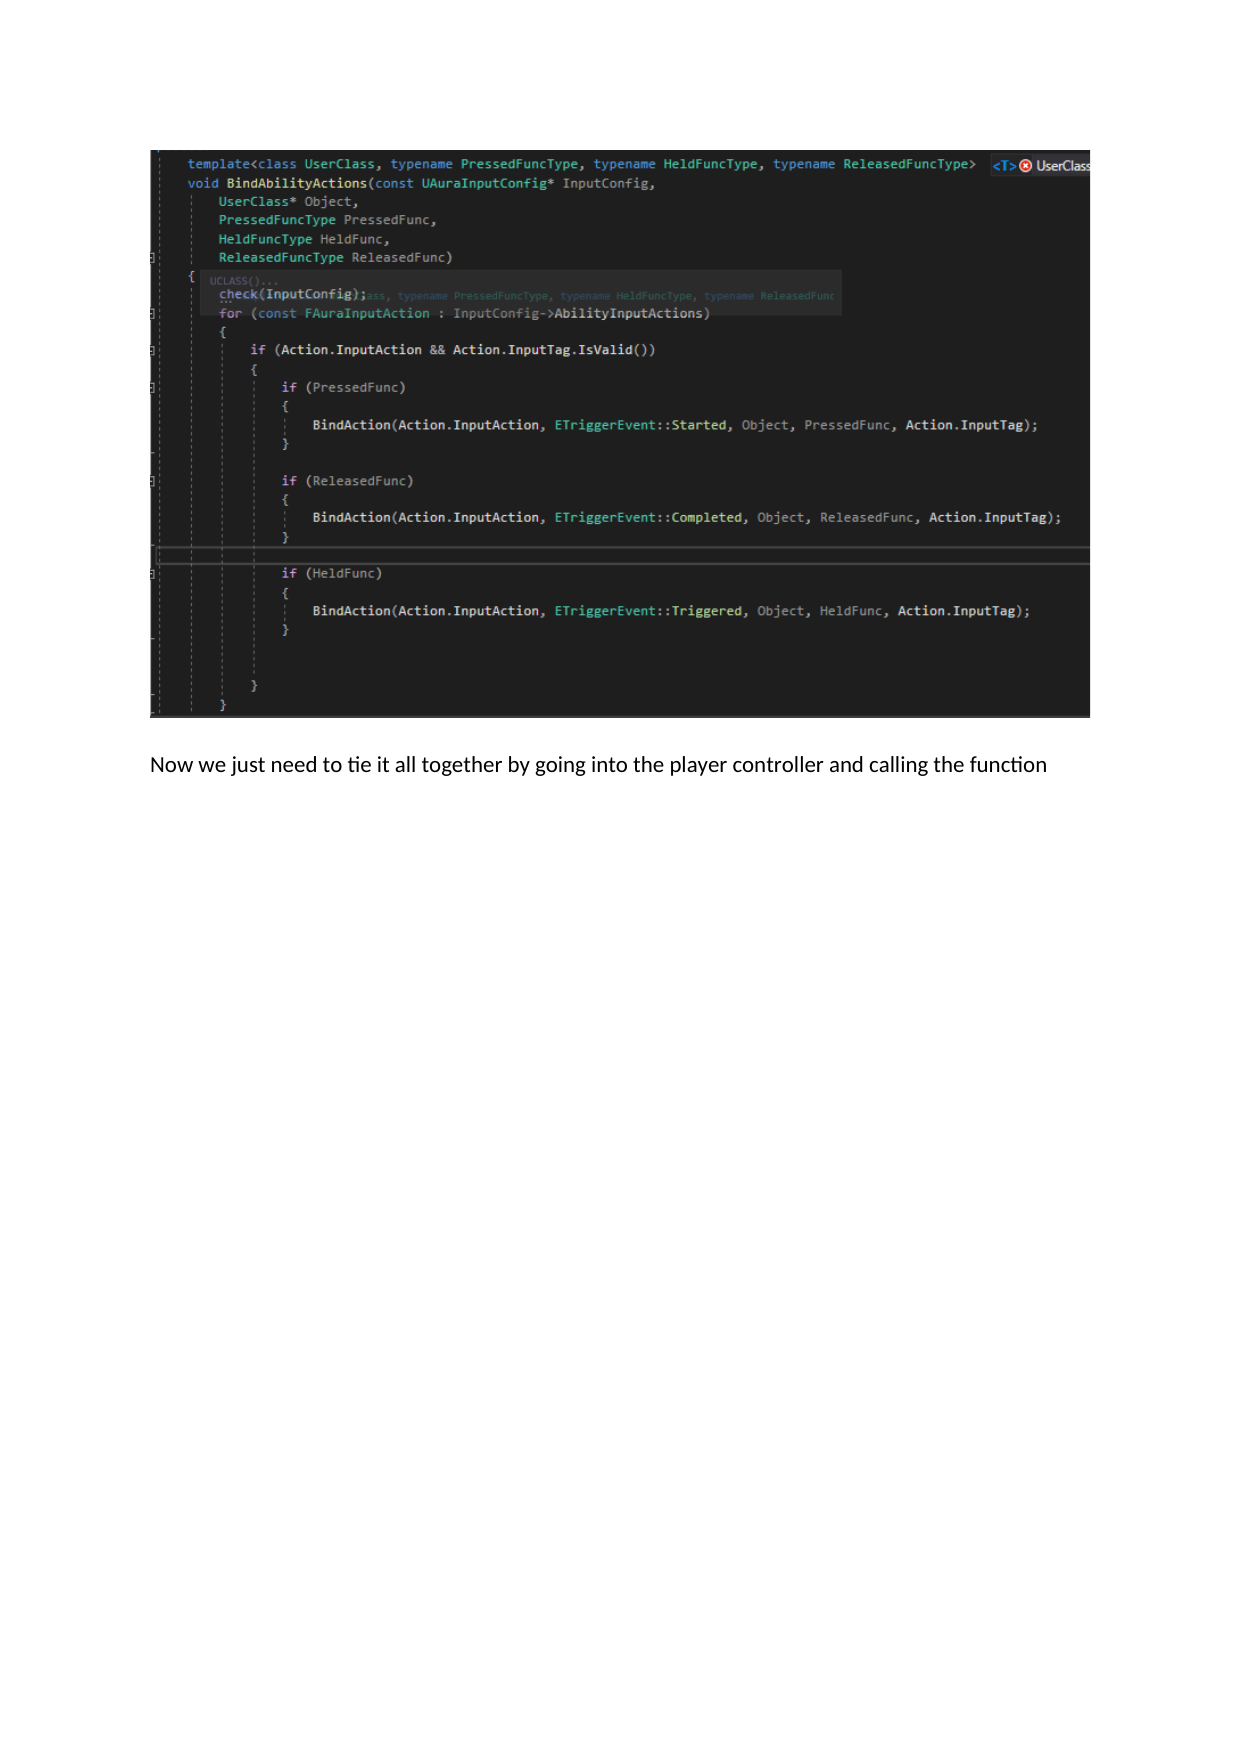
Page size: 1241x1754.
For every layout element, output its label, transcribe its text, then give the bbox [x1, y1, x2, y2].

list Now we just need to tie it all together by going into the player controller and calling the function [150, 750, 1090, 778]
picture [150, 150, 1091, 718]
